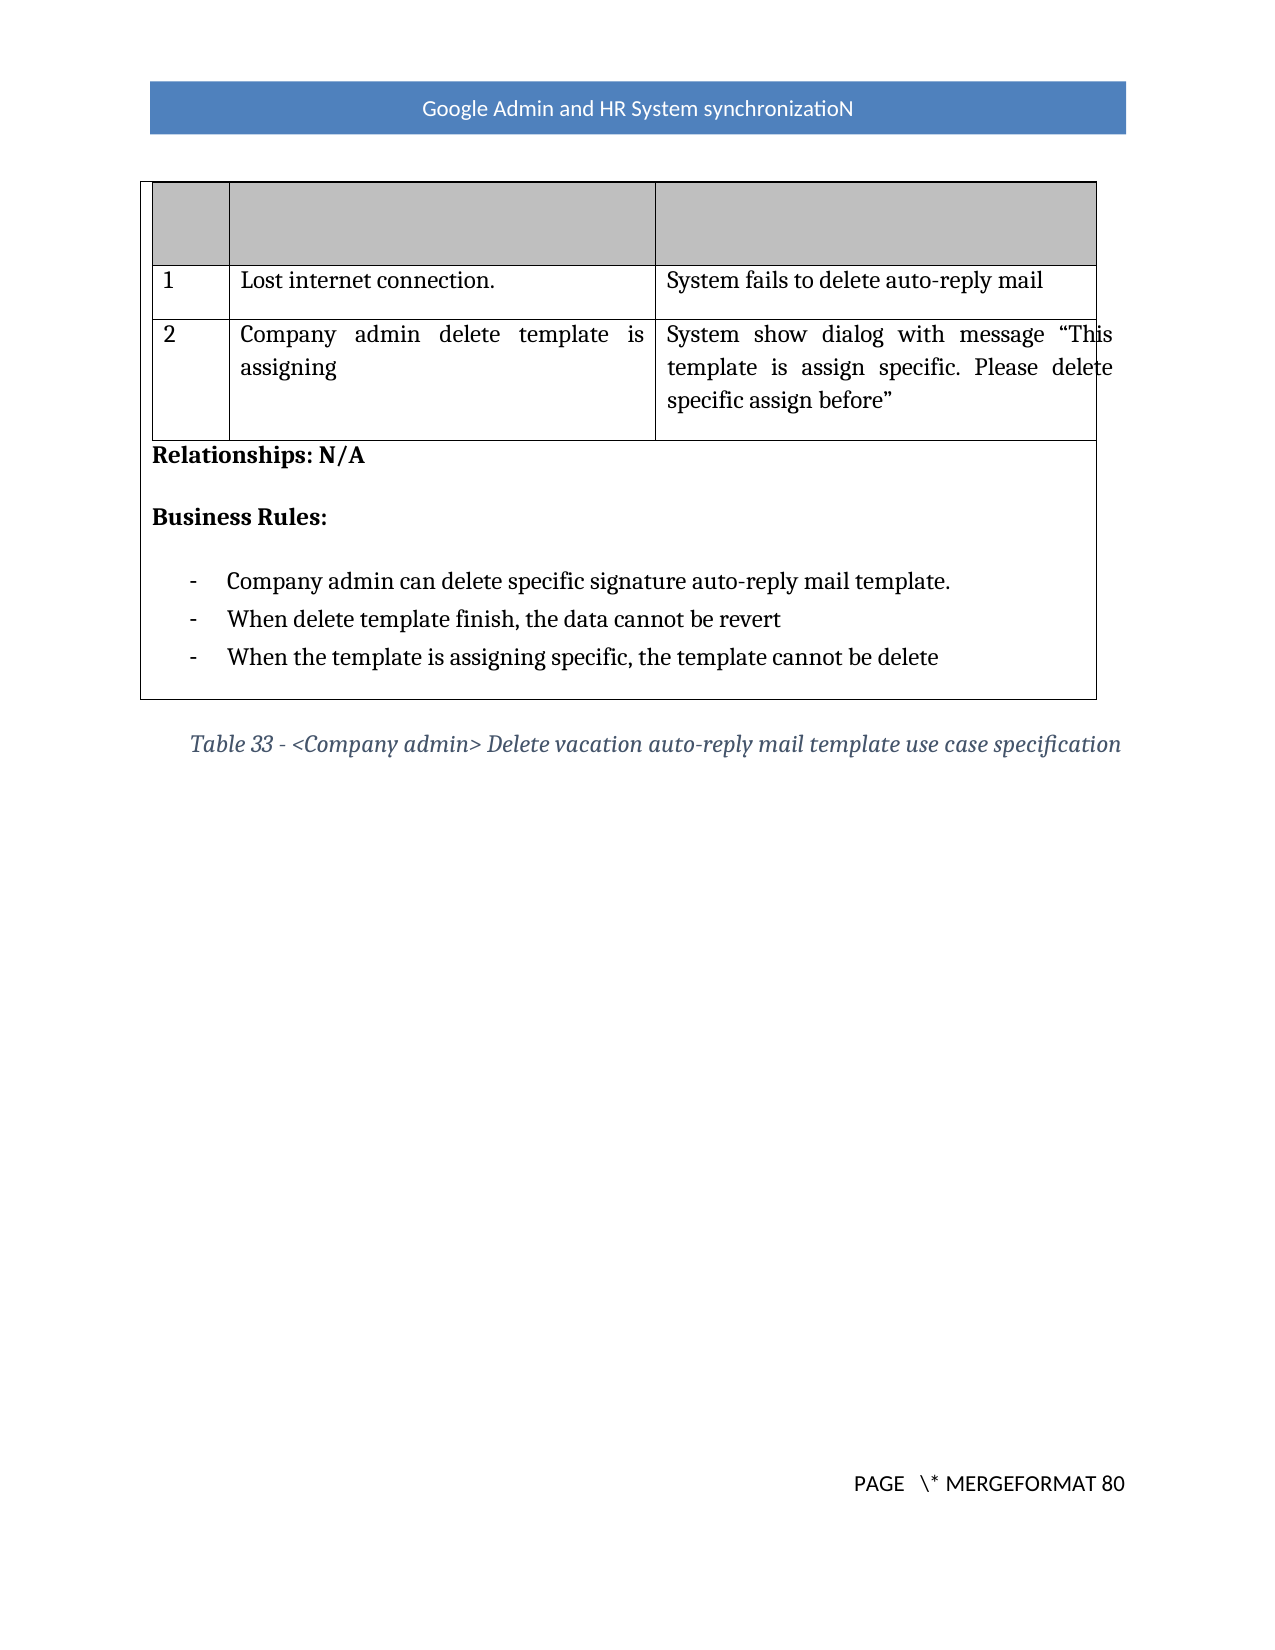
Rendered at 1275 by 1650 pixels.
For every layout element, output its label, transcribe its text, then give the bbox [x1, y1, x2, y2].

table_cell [141, 182, 1096, 699]
